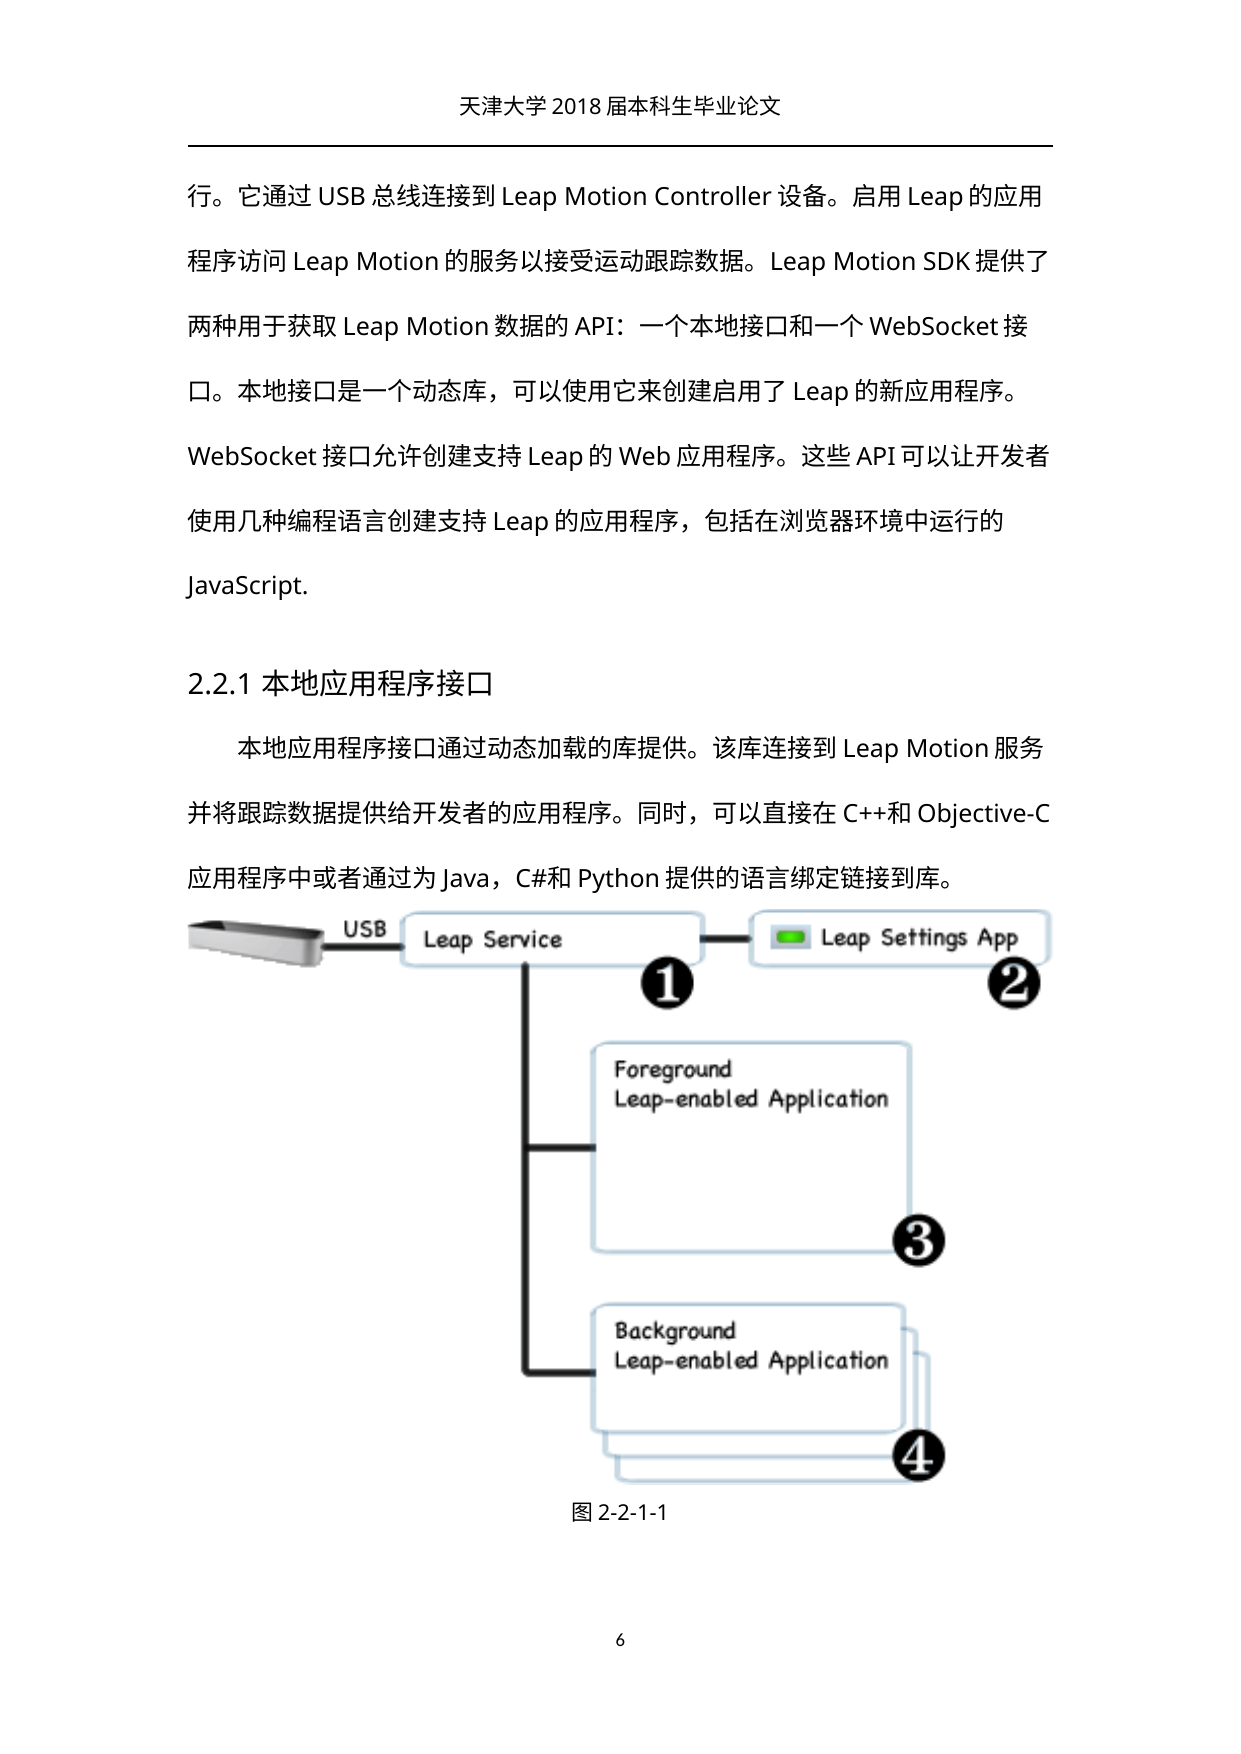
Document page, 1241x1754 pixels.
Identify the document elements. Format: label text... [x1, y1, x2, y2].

text 图2-2-1-1 [187, 1494, 1053, 1527]
text 2.2.1 本地应用程序接口 [187, 649, 1053, 714]
text 本地应用程序接口通过动态加载的库提供。该库连接到Leap Motion服务并将跟踪数据提供给开发者的应用程序。同时，可以直接在C++和Objective-C应用程序中或者通过为Java，C#和Python提供的语言绑定链接到库。 [187, 714, 1053, 909]
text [187, 162, 1053, 617]
picture [187, 909, 1053, 1485]
